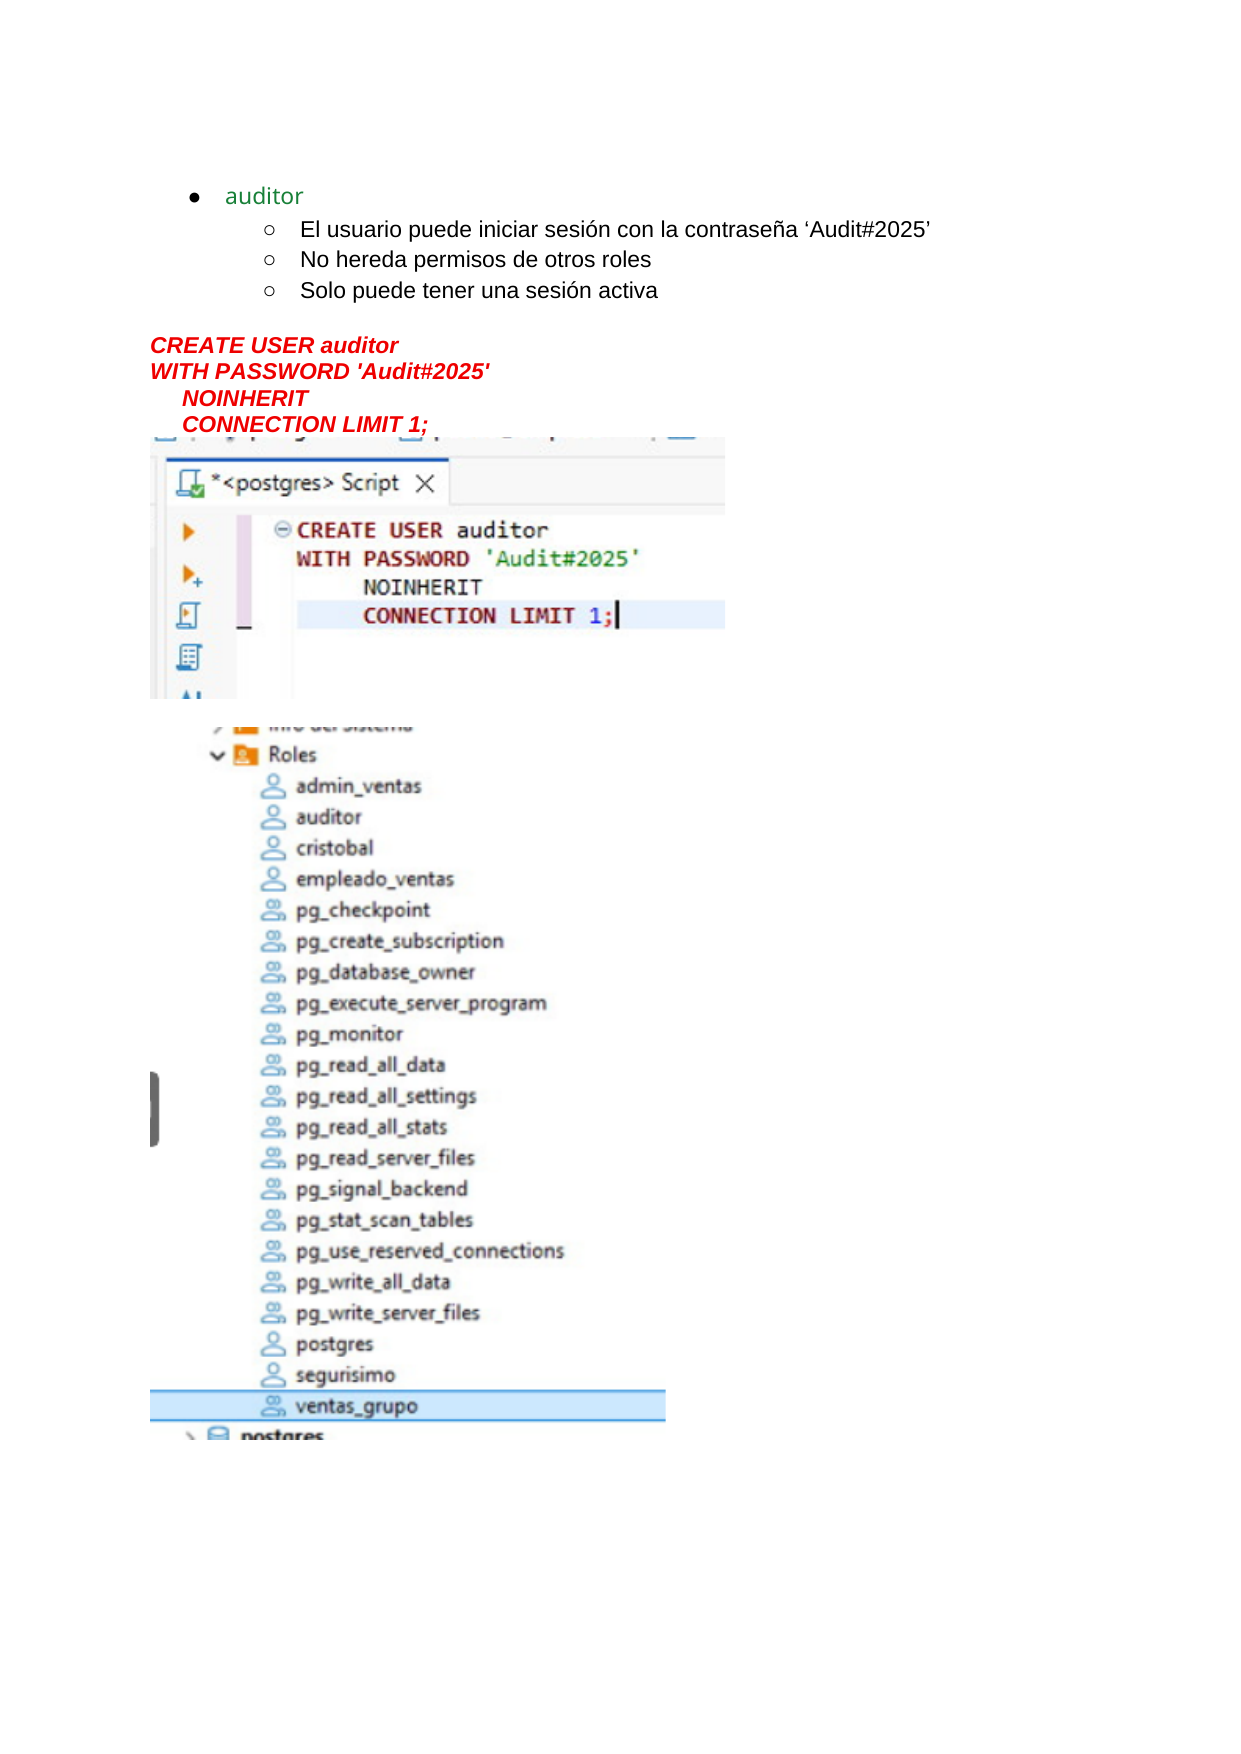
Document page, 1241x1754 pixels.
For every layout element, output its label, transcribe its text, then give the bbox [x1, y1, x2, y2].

list No hereda permisos de otros roles [262, 246, 1090, 273]
text CREATE USER auditor [150, 332, 1090, 358]
text NOINHERIT [150, 384, 1090, 411]
text CONNECTION LIMIT 1; [150, 411, 1090, 437]
picture [150, 727, 666, 1440]
text WITH PASSWORD 'Audit#2025' [150, 358, 1090, 384]
list El usuario puede iniciar sesión con la contraseña ‘Audit#2025’ [262, 216, 1090, 242]
picture [150, 437, 725, 699]
list auditor [187, 180, 1090, 211]
list Solo puede tener una sesión activa [262, 277, 1090, 303]
